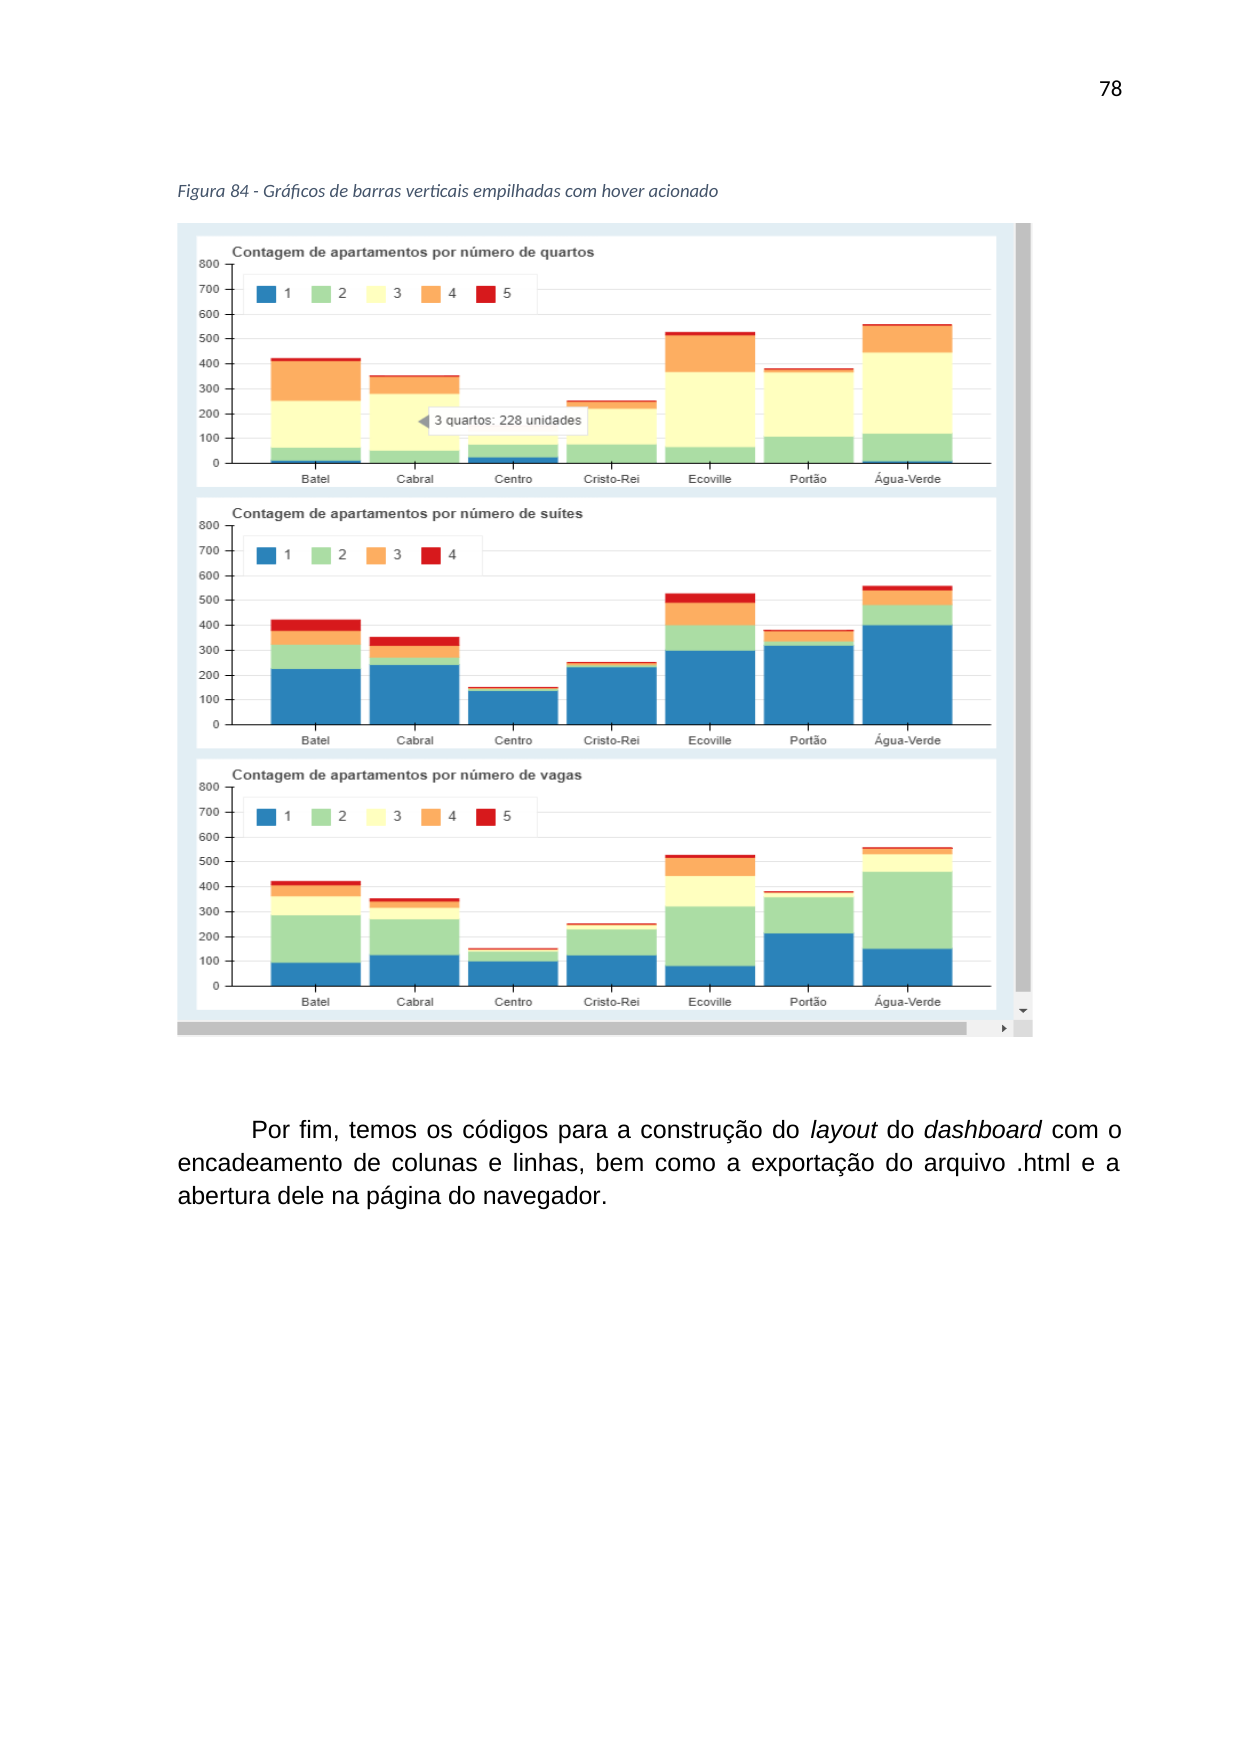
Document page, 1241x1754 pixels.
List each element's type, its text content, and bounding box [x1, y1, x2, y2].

text Por fim, temos os códigos para a construção do layout do dashboard com o encadeamento de colunas e linhas, bem como a exportação do arquivo .html e a abertura dele na página do navegador. [177, 1115, 1122, 1210]
picture [177, 223, 1033, 1037]
